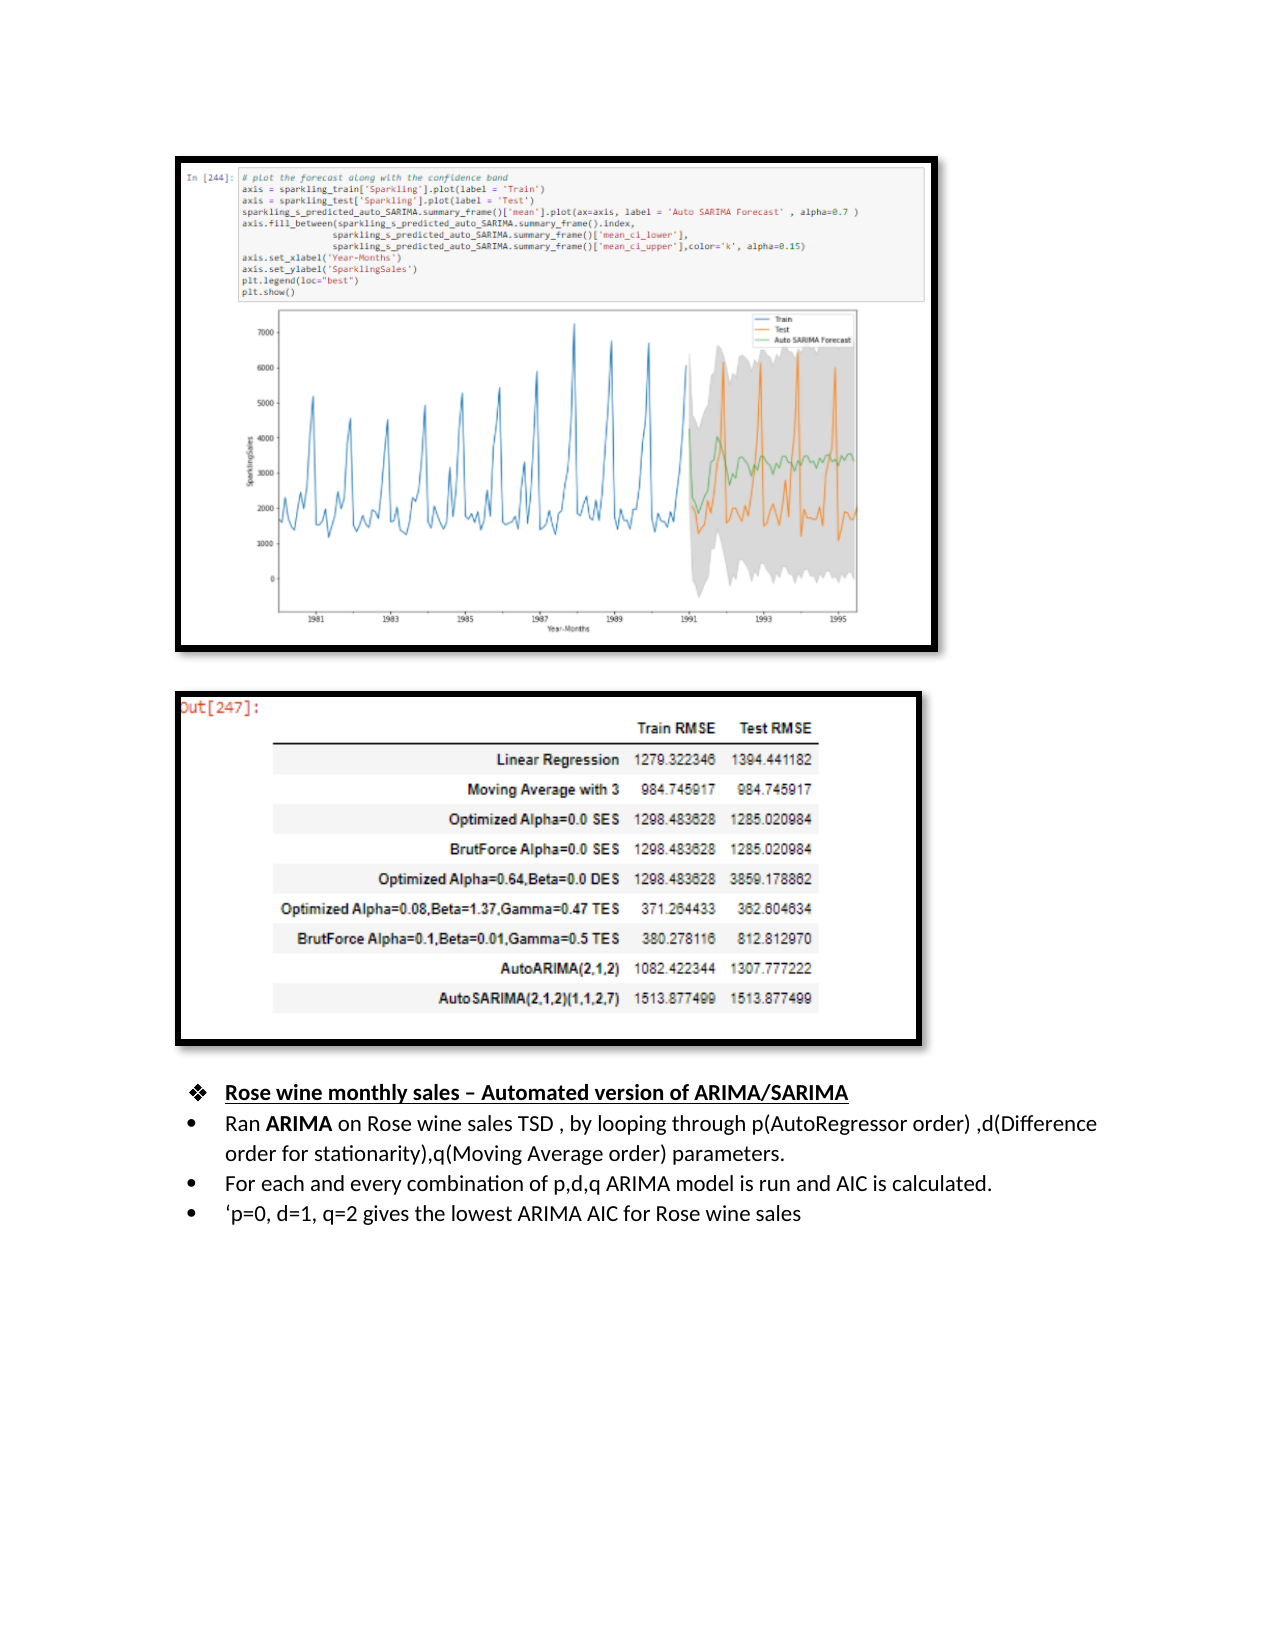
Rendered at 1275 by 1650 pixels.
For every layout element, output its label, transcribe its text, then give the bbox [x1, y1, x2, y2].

list ‘p=0, d=1, q=2 gives the lowest ARIMA AIC for Rose wine sales [187, 1199, 1125, 1227]
list Rose wine monthly sales – Automated version of ARIMA/SARIMA [187, 1078, 1125, 1107]
list For each and every combination of p,d,q ARIMA model is run and AIC is calculated. [187, 1169, 1125, 1197]
list Ran ARIMA on Rose wine sales TSD , by looping through p(AutoRegressor order) ,d(Difference order for stationarity),q(Moving Average order) parameters. [187, 1109, 1125, 1167]
